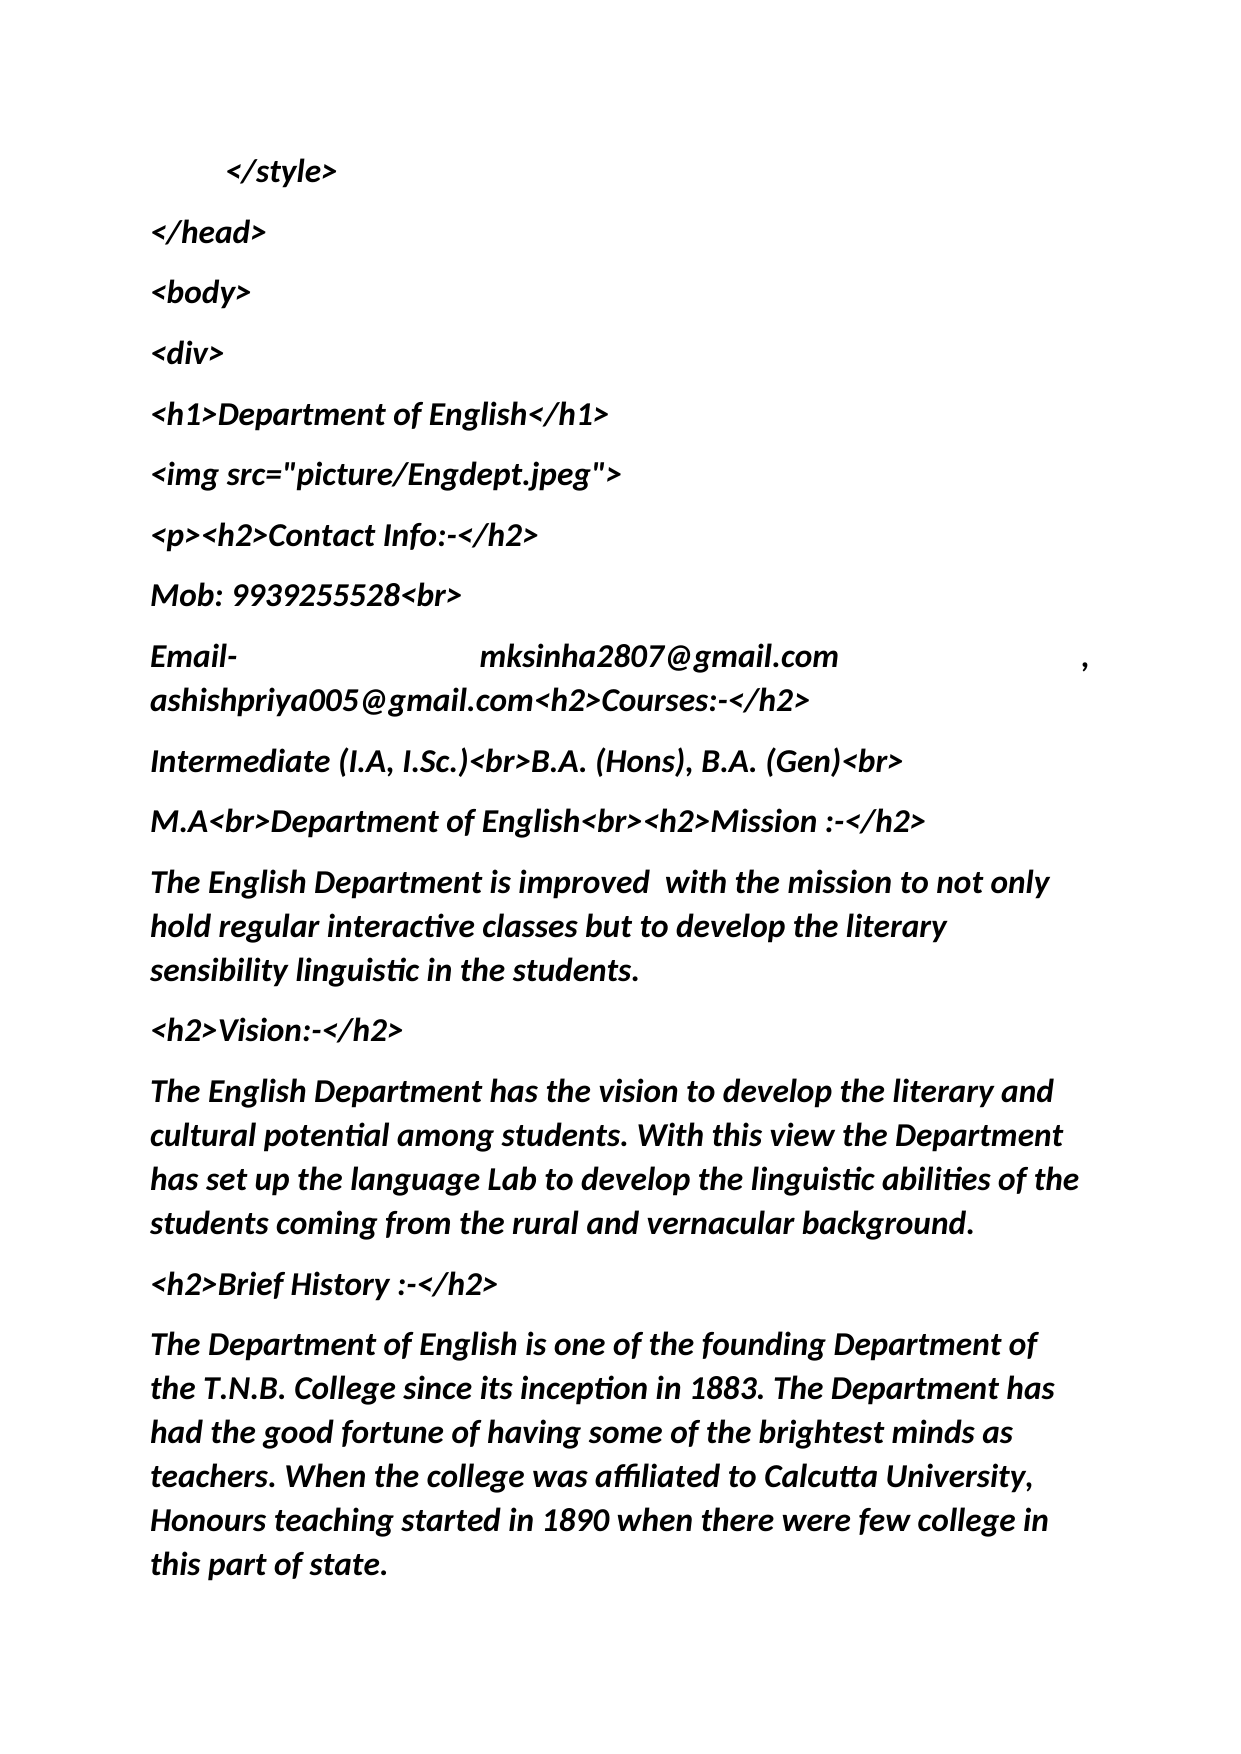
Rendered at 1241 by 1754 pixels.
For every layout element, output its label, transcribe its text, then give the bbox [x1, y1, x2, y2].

text </style> [150, 150, 1090, 191]
text <img src="picture/Engdept.jpeg"> [150, 453, 1090, 494]
text <div> [150, 332, 1090, 373]
text <p><h2>Contact Info:-</h2> [150, 514, 1090, 554]
text The Department of English is one of the founding Department of the T.N.B. College since its inception in 1883. The Department has had the good fortune of having some of the brightest minds as teachers. When the college was affiliated to Calcutta University, Honours teaching started in 1890 when there were few college in this part of state. [150, 1323, 1090, 1584]
text The English Department has the vision to develop the literary and cultural potential among students. With this view the Department has set up the language Lab to develop the linguistic abilities of the students coming from the rural and vernacular background. [150, 1070, 1090, 1243]
text M.A<br>Department of English<br><h2>Mission :-</h2> [150, 800, 1090, 841]
text <h2>Vision:-</h2> [150, 1009, 1090, 1050]
text Email- mksinha2807@gmail.com , ashishpriya005@gmail.com<h2>Courses:-</h2> [150, 635, 1090, 720]
text </head> [150, 211, 1090, 251]
text <h1>Department of English</h1> [150, 392, 1090, 433]
text <body> [150, 271, 1090, 312]
text <h2>Brief History :-</h2> [150, 1262, 1090, 1303]
text The English Department is improved with the mission to not only hold regular interactive classes but to develop the literary sensibility linguistic in the students. [150, 861, 1090, 989]
text Intermediate (I.A, I.Sc.)<br>B.A. (Hons), B.A. (Gen)<br> [150, 739, 1090, 780]
text Mob: 9939255528<br> [150, 574, 1090, 615]
